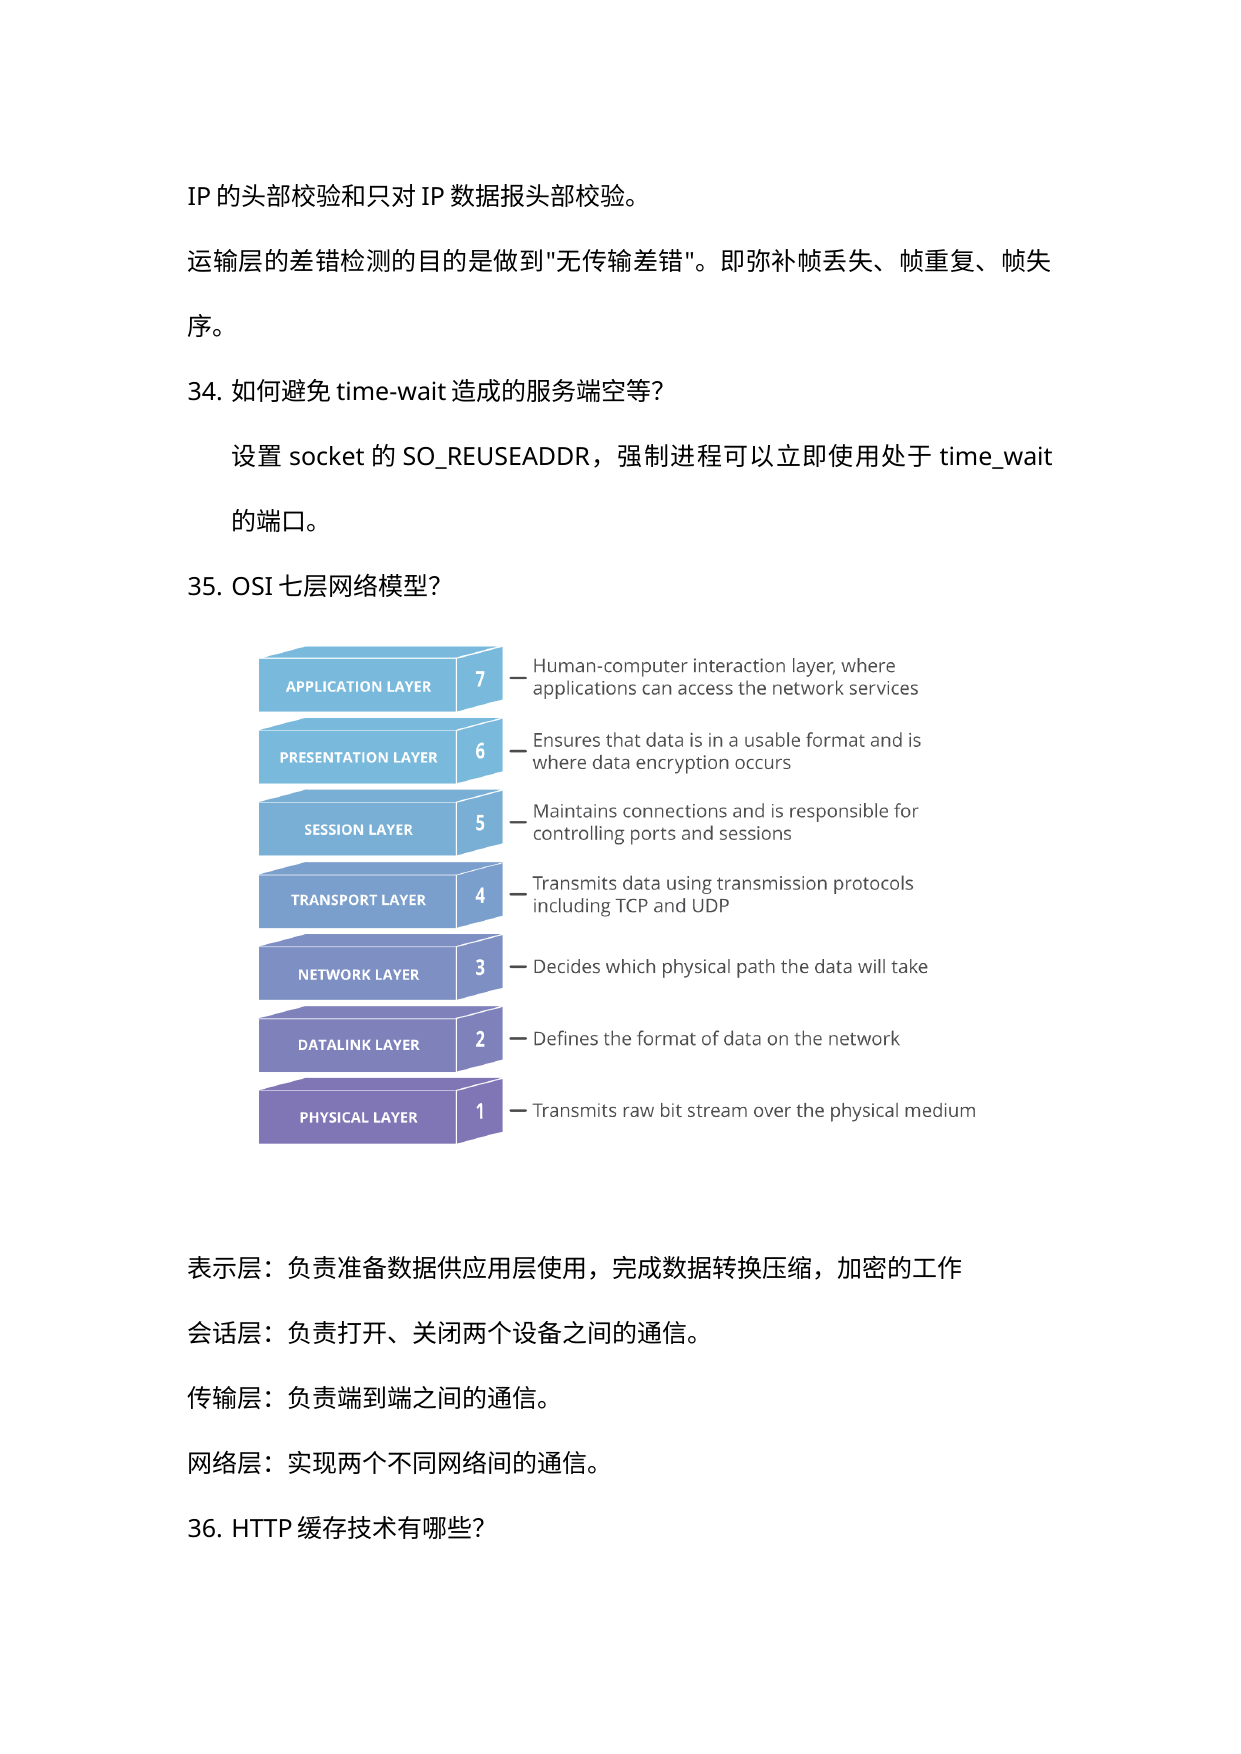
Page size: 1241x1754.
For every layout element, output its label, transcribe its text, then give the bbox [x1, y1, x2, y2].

list 如何避免time-wait造成的服务端空等？ [187, 357, 1053, 422]
list OSI七层网络模型？ [187, 552, 1053, 617]
list 设置socket的SO_REUSEADDR，强制进程可以立即使用处于time_wait的端口。 [231, 422, 1053, 552]
text 运输层的差错检测的目的是做到"无传输差错"。即弥补帧丢失、帧重复、帧失序。 [187, 227, 1053, 357]
picture [251, 617, 989, 1152]
text 会话层：负责打开、关闭两个设备之间的通信。 [187, 1299, 1053, 1364]
text 传输层：负责端到端之间的通信。 [187, 1364, 1053, 1429]
list HTTP缓存技术有哪些？ [187, 1494, 1053, 1559]
text IP的头部校验和只对IP数据报头部校验。 [187, 162, 1053, 227]
text 网络层：实现两个不同网络间的通信。 [187, 1429, 1053, 1494]
text 表示层：负责准备数据供应用层使用，完成数据转换压缩，加密的工作 [187, 1234, 1053, 1299]
